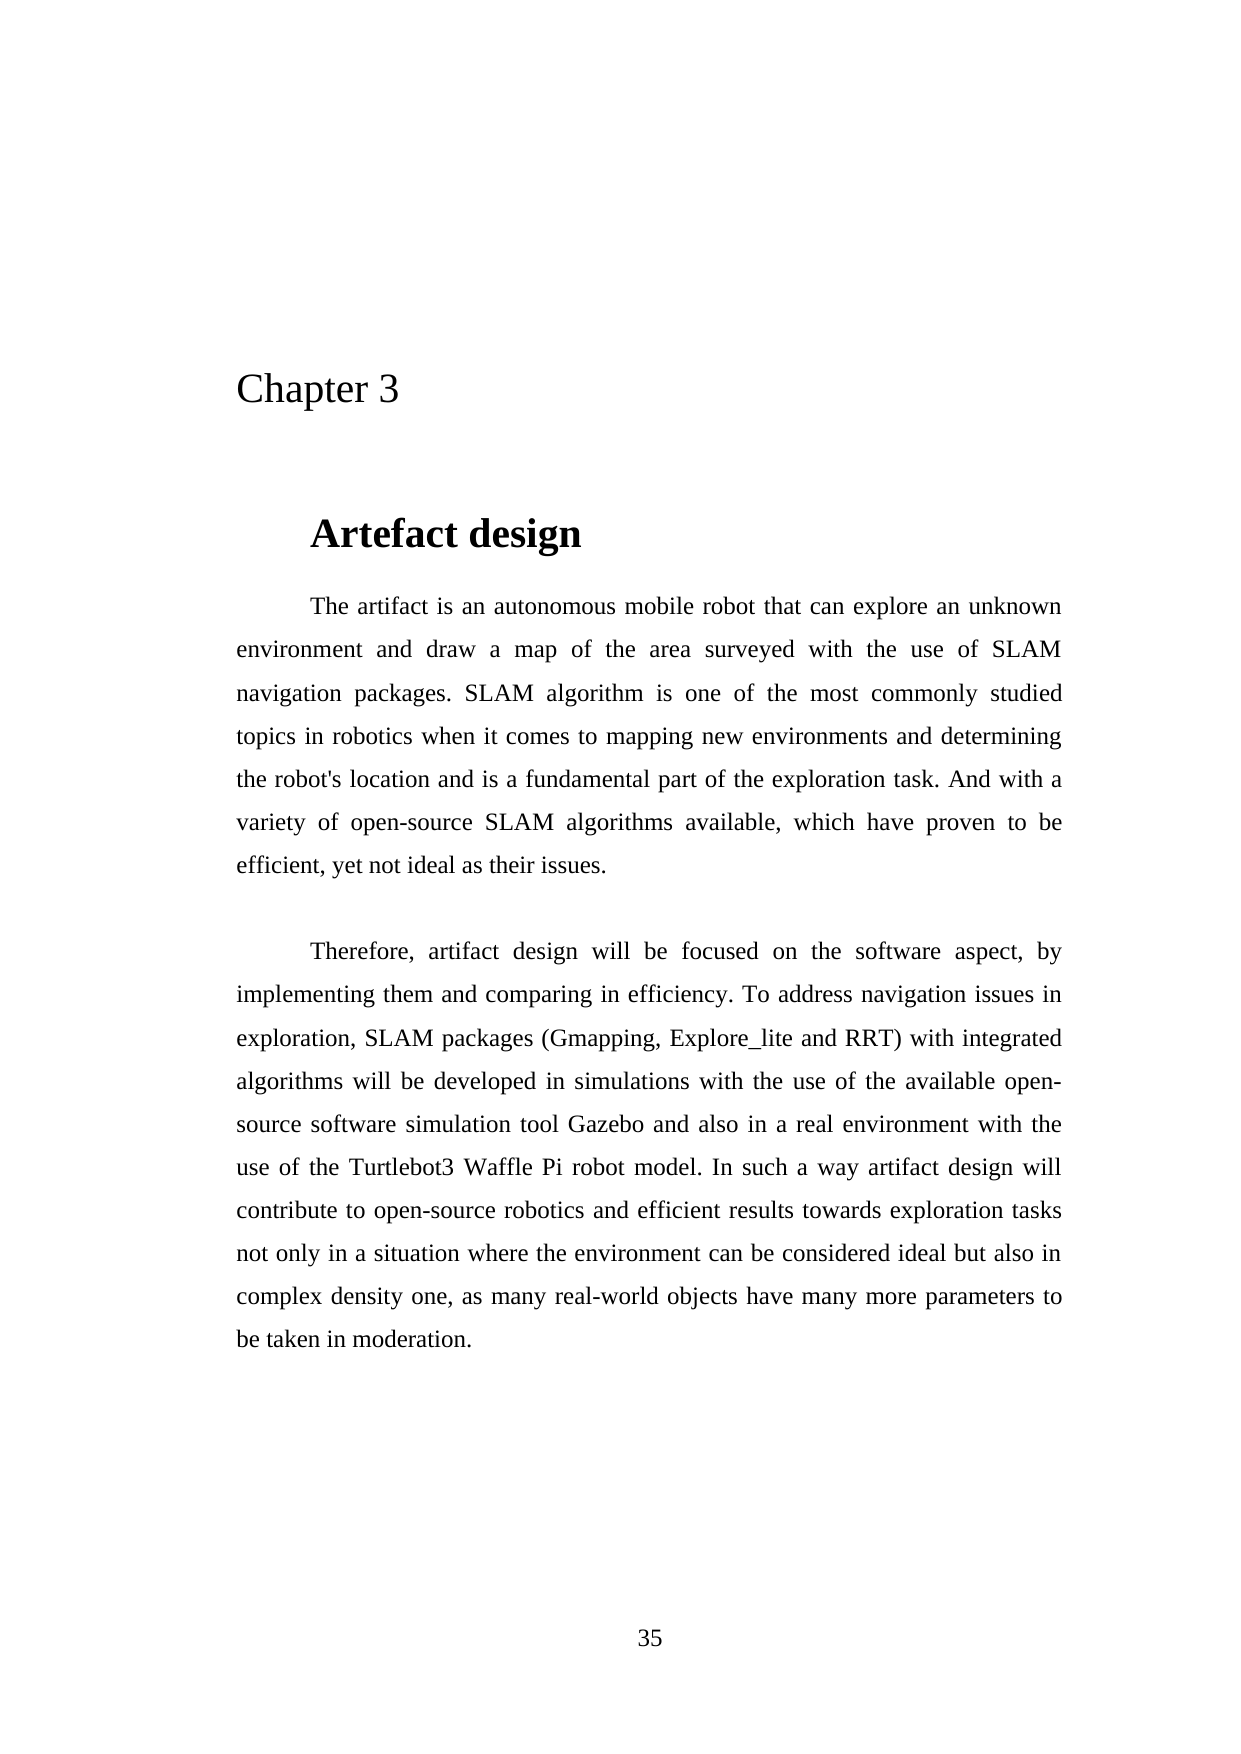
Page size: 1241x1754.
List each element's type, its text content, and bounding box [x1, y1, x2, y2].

text Chapter 3 [236, 364, 1063, 412]
text Therefore, artifact design will be focused on the software aspect, by implementing them and comparing in efficiency. To address navigation issues in exploration, SLAM packages (Gmapping, Explore_lite and RRT) with integrated algorithms will be developed in simulations with the use of the available open-source software simulation tool Gazebo and also in a real environment with the use of the Turtlebot3 Waffle Pi robot model. In such a way artifact design will contribute to open-source robotics and efficient results towards exploration tasks not only in a situation where the environment can be considered ideal but also in complex density one, as many real-world objects have many more parameters to be taken in moderation. [236, 936, 1063, 1353]
subtitle Artefact design [236, 509, 1063, 557]
text The artifact is an autonomous mobile robot that can explore an unknown environment and draw a map of the area surveyed with the use of SLAM navigation packages. SLAM algorithm is one of the most commonly studied topics in robotics when it comes to mapping new environments and determining the robot's location and is a fundamental part of the exploration task. And with a variety of open-source SLAM algorithms available, which have proven to be efficient, yet not ideal as their issues. [236, 591, 1063, 879]
